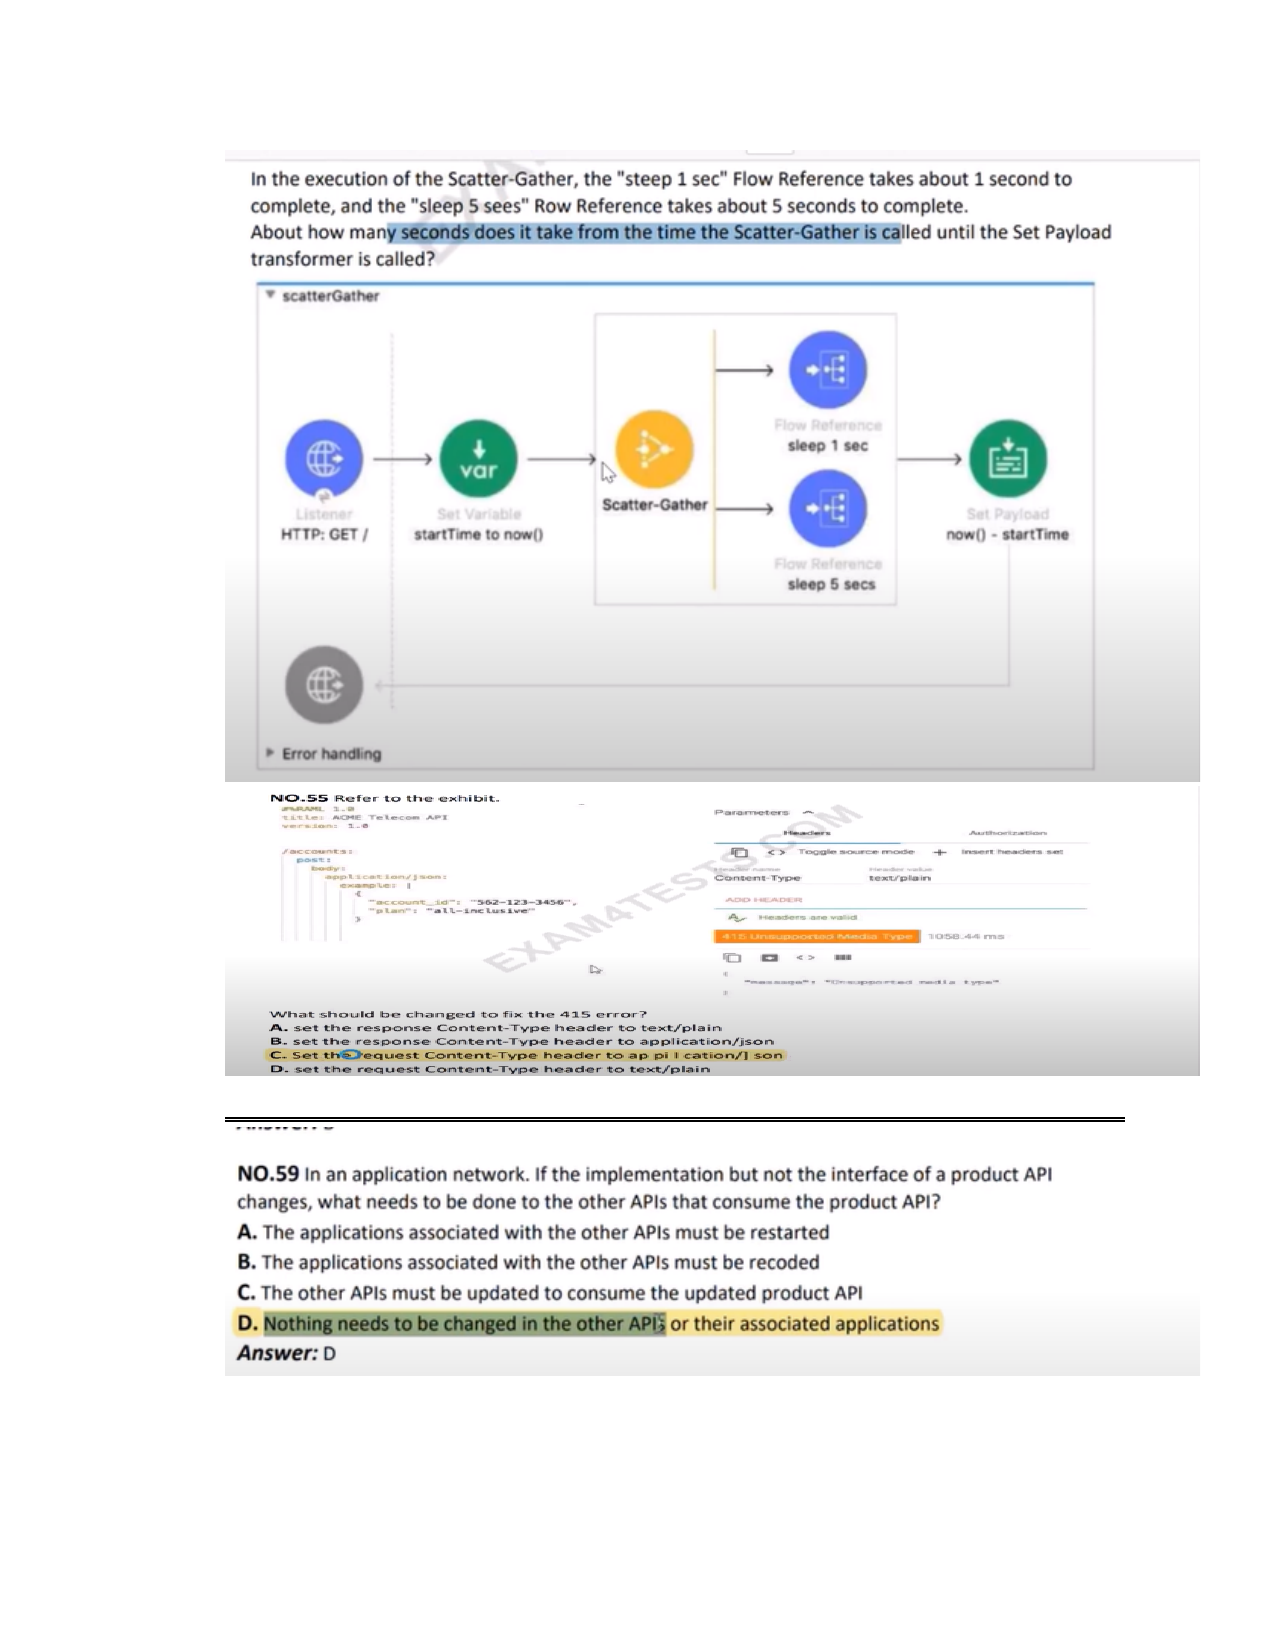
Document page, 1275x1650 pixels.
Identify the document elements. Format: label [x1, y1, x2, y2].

picture [225, 150, 1200, 782]
picture [225, 1127, 1200, 1376]
picture [225, 786, 1200, 1076]
